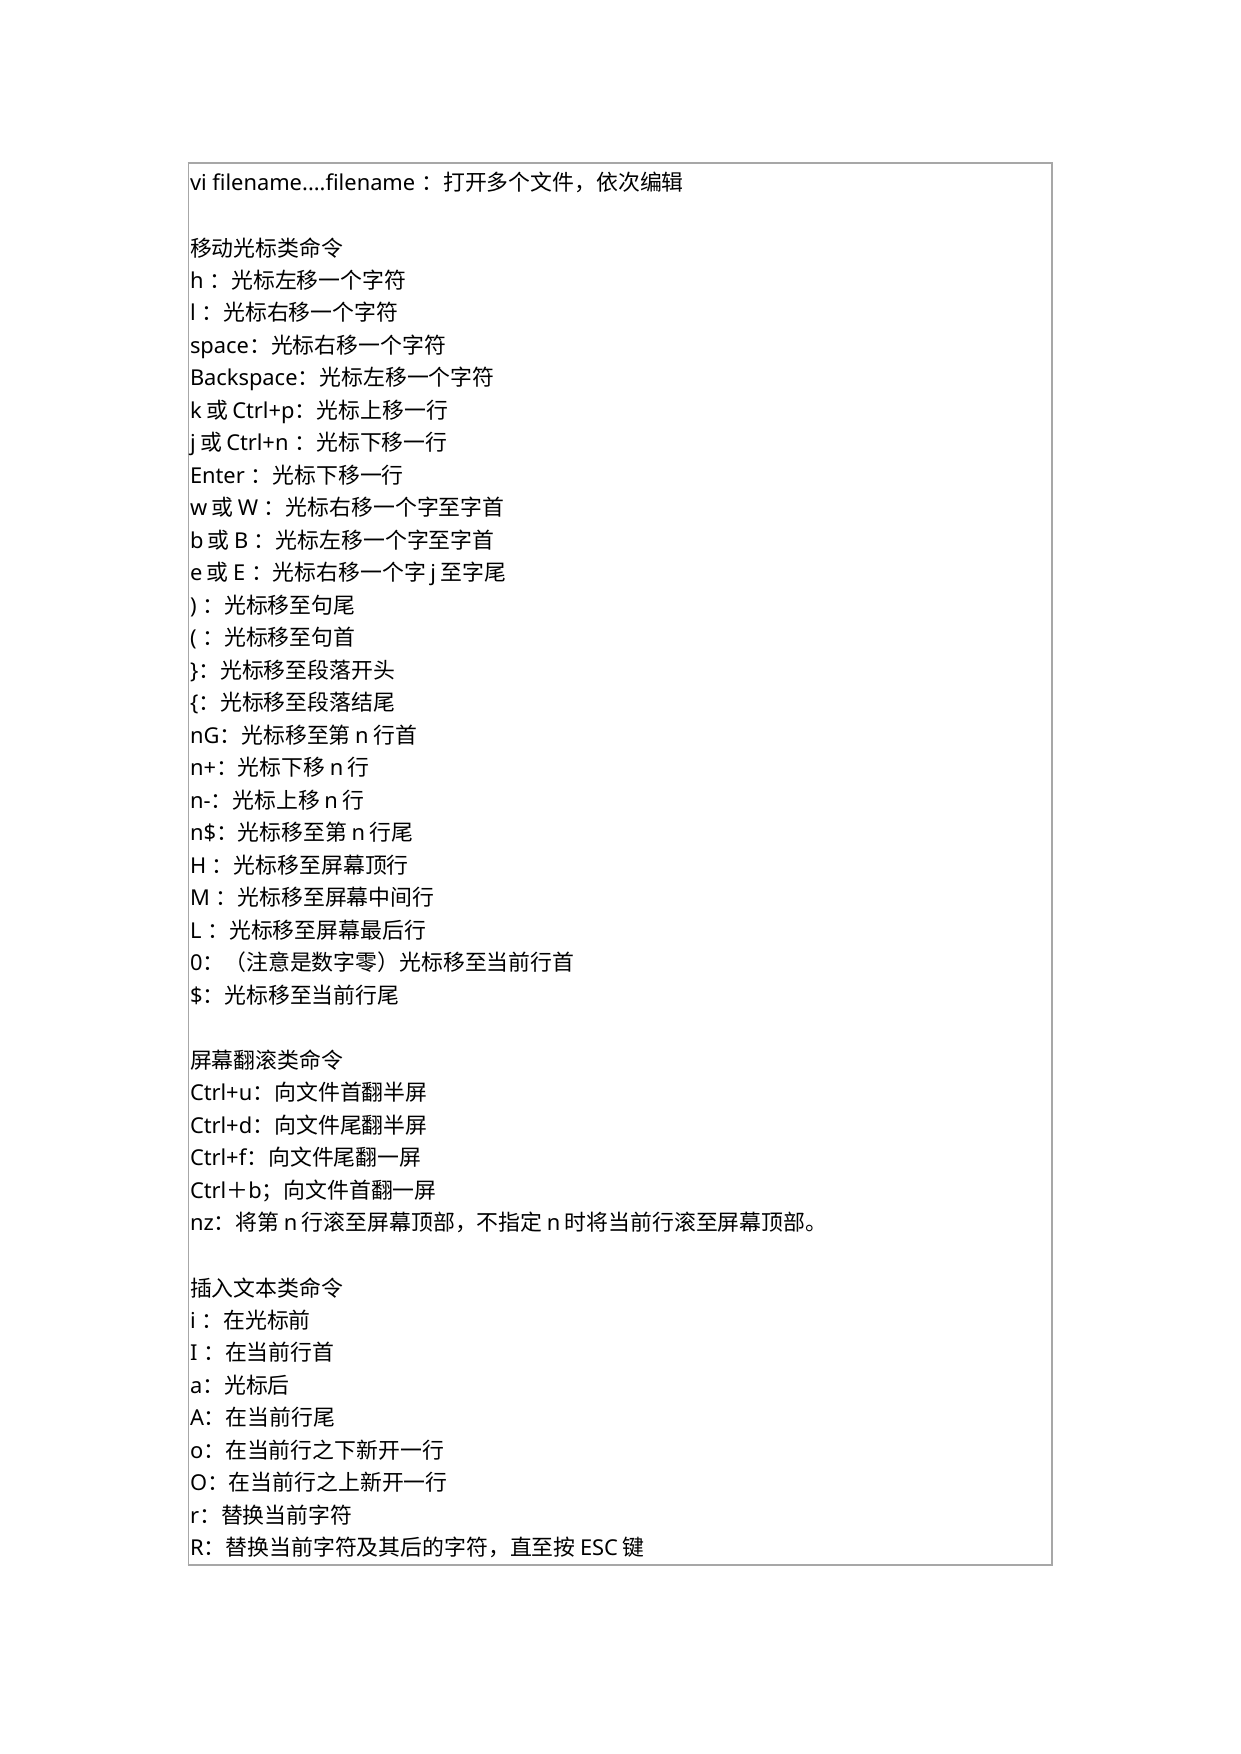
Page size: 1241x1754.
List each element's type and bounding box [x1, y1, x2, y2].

table_header [189, 164, 1051, 1564]
